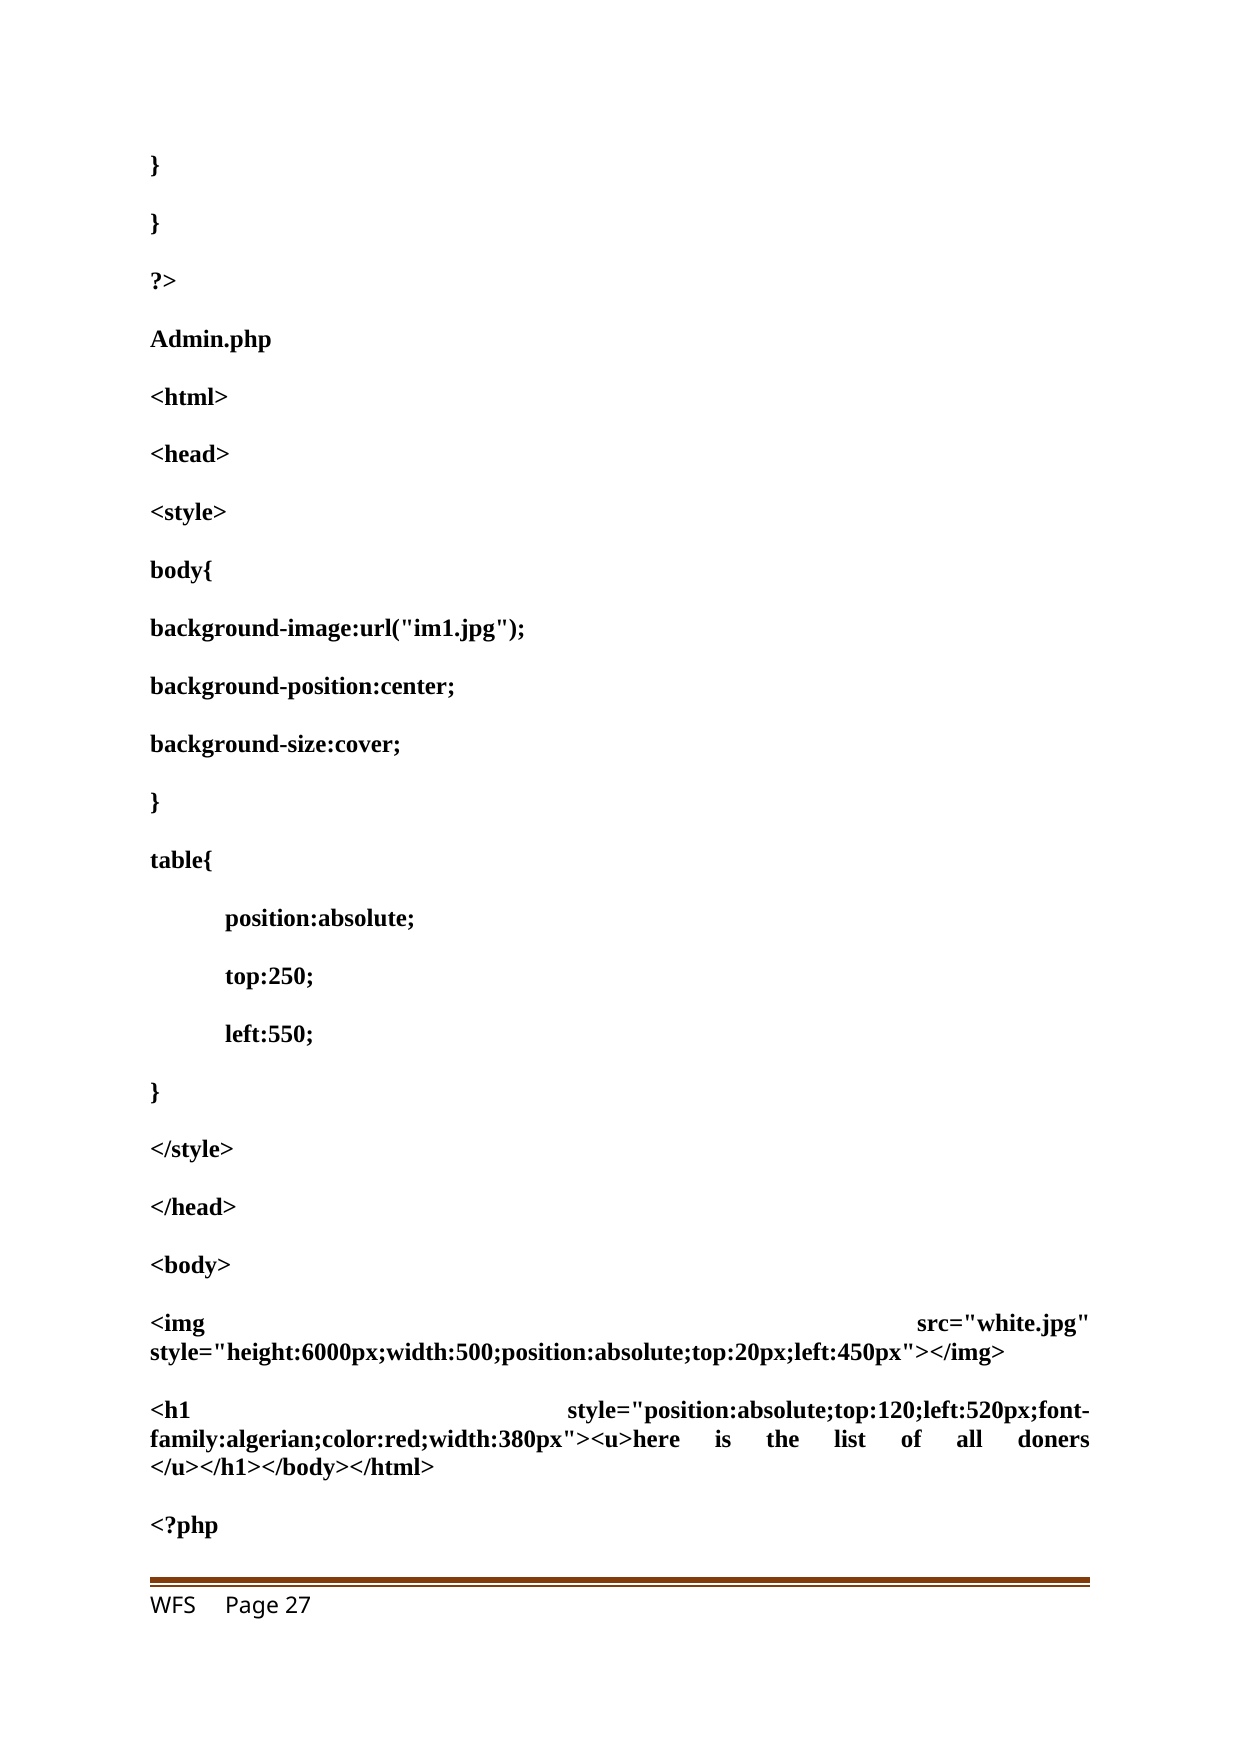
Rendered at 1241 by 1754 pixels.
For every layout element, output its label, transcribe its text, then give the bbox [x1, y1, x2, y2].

text } [150, 208, 1090, 237]
text background-size:cover; [150, 729, 1090, 758]
text left:550; [150, 1019, 1090, 1047]
text top:250; [150, 961, 1090, 989]
text </head> [150, 1192, 1090, 1221]
text <style> [150, 497, 1090, 526]
text <html> [150, 382, 1090, 410]
text } [150, 1077, 1090, 1105]
text table{ [150, 845, 1090, 874]
text } [150, 787, 1090, 816]
text background-position:center; [150, 671, 1090, 700]
text <img src="white.jpg" style="height:6000px;width:500;position:absolute;top:20px;left:450px"></img> [150, 1308, 1090, 1366]
text } [150, 150, 1090, 179]
text body{ [150, 555, 1090, 584]
text <body> [150, 1250, 1090, 1279]
text <head> [150, 439, 1090, 468]
text background-image:url("im1.jpg"); [150, 613, 1090, 642]
text ?> [150, 266, 1090, 294]
text </style> [150, 1134, 1090, 1163]
text <?php [150, 1510, 1090, 1539]
text <h1 style="position:absolute;top:120;left:520px;font-family:algerian;color:red;width:380px"><u>here is the list of all doners </u></h1></body></html> [150, 1395, 1090, 1481]
text position:absolute; [150, 903, 1090, 932]
text Admin.php [150, 324, 1090, 352]
